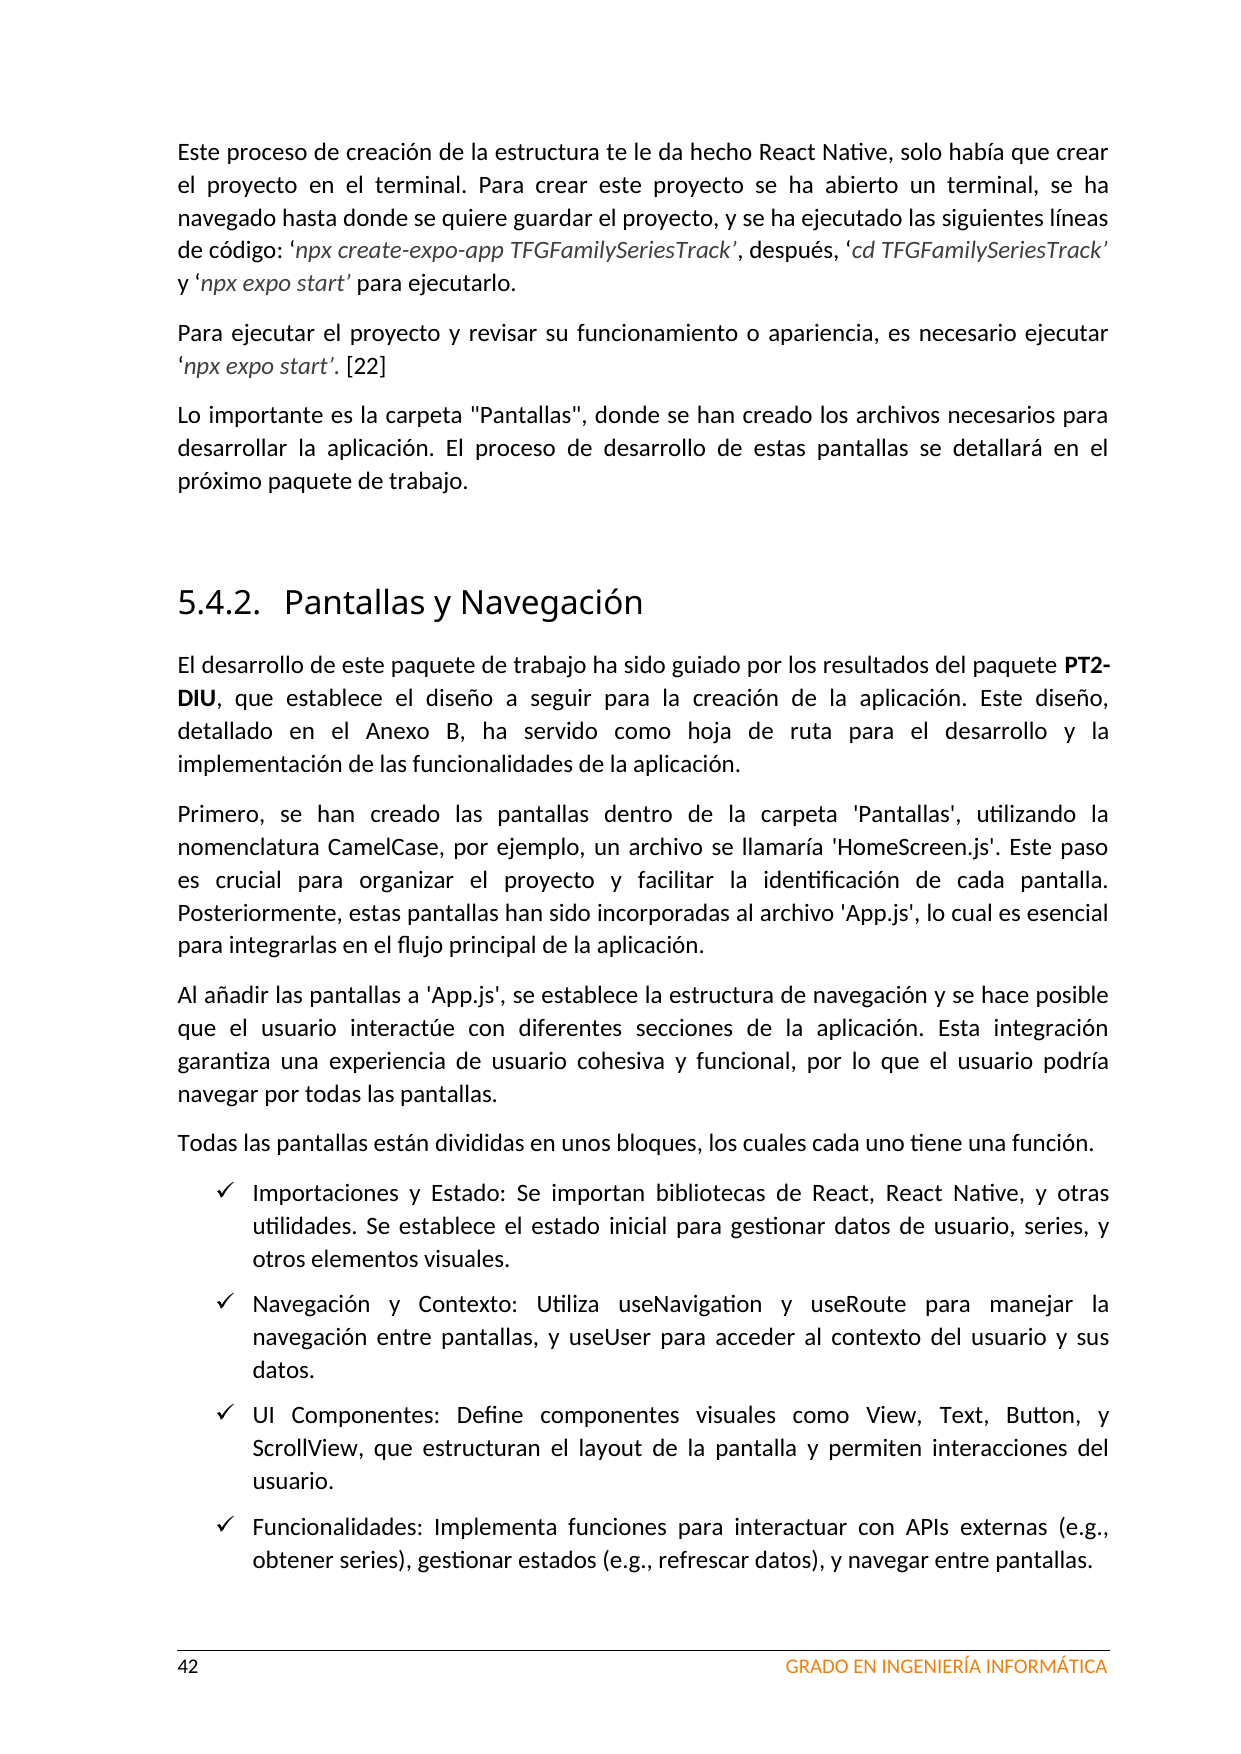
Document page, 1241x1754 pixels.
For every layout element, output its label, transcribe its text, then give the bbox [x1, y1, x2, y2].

text Primero, se han creado las pantallas dentro de la carpeta 'Pantallas', utilizando la nomenclatura CamelCase, por ejemplo, un archivo se llamaría 'HomeScreen.js'. Este paso es crucial para organizar el proyecto y facilitar la identificación de cada pantalla. Posteriormente, estas pantallas han sido incorporadas al archivo 'App.js', lo cual es esencial para integrarlas en el flujo principal de la aplicación. [177, 798, 1110, 960]
text Para ejecutar el proyecto y revisar su funcionamiento o apariencia, es necesario ejecutar ‘npx expo start’. [177, 317, 1110, 381]
text Lo importante es la carpeta "Pantallas", donde se han creado los archivos necesarios para desarrollar la aplicación. El proceso de desarrollo de estas pantallas se detallará en el próximo paquete de trabajo. [177, 399, 1110, 496]
list Funcionalidades: Implementa funciones para interactuar con APIs externas (e.g., obtener series), gestionar estados (e.g., refrescar datos), y navegar entre pantallas. [215, 1511, 1110, 1574]
text El desarrollo de este paquete de trabajo ha sido guiado por los resultados del paquete PT2-DIU, que establece el diseño a seguir para la creación de la aplicación. Este diseño, detallado en el Anexo B, ha servido como hoja de ruta para el desarrollo y la implementación de las funcionalidades de la aplicación. [177, 649, 1110, 779]
list Importaciones y Estado: Se importan bibliotecas de React, React Native, y otras utilidades. Se establece el estado inicial para gestionar datos de usuario, series, y otros elementos visuales. [215, 1177, 1110, 1273]
text Todas las pantallas están divididas en unos bloques, los cuales cada uno tiene una función. [177, 1127, 1110, 1158]
list Navegación y Contexto: Utiliza useNavigation y useRoute para manejar la navegación entre pantallas, y useUser para acceder al contexto del usuario y sus datos. [215, 1288, 1110, 1385]
text Al añadir las pantallas a 'App.js', se establece la estructura de navegación y se hace posible que el usuario interactúe con diferentes secciones de la aplicación. Esta integración garantiza una experiencia de usuario cohesiva y funcional, por lo que el usuario podría navegar por todas las pantallas. [177, 979, 1110, 1108]
subtitle Pantallas y Navegación [177, 579, 1110, 624]
text Este proceso de creación de la estructura te le da hecho React Native, solo había que crear el proyecto en el terminal. Para crear este proyecto se ha abierto un terminal, se ha navegado hasta donde se quiere guardar el proyecto, y se ha ejecutado las siguientes líneas de código: ‘npx create-expo-app TFGFamilySeriesTrack’, después, ‘cd TFGFamilySeriesTrack’ y ‘npx expo start’ para ejecutarlo. [177, 136, 1110, 298]
list UI Componentes: Define componentes visuales como View, Text, Button, y ScrollView, que estructuran el layout de la pantalla y permiten interacciones del usuario. [215, 1399, 1110, 1496]
